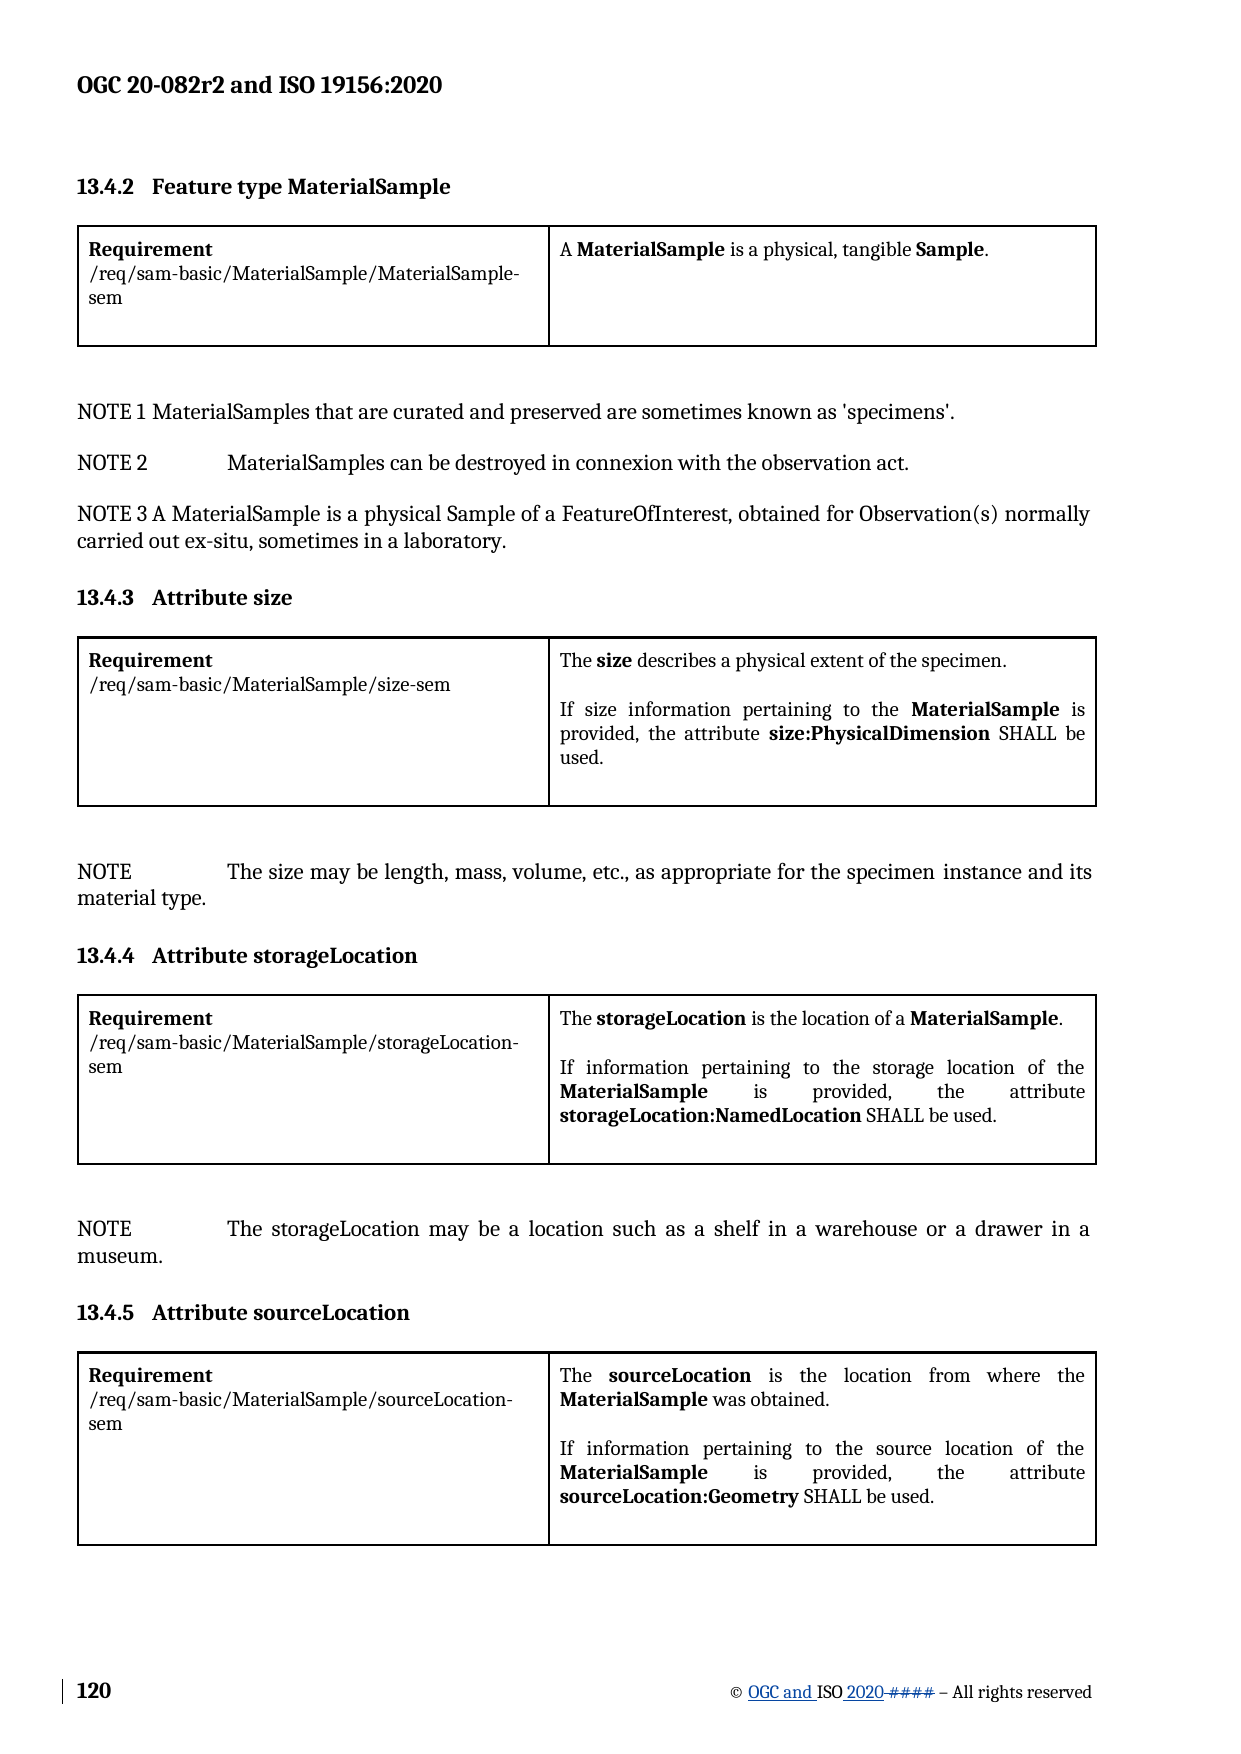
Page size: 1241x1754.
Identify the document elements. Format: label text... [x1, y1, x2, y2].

subtitle Attribute size [77, 585, 1092, 611]
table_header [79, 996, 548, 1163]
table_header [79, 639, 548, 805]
subtitle Attribute sourceLocation [77, 1300, 1092, 1326]
text NOTE The storageLocation may be a location such as a shelf in a warehouse or a drawer in a museum. [77, 1216, 1092, 1269]
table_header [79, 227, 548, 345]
text NOTE 2 MaterialSamples can be destroyed in connexion with the observation act. [77, 450, 1092, 476]
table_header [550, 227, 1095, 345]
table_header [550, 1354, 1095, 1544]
subtitle Feature type MaterialSample [77, 174, 1092, 200]
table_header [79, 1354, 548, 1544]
text NOTE 3 A MaterialSample is a physical Sample of a FeatureOfInterest, obtained for Observation(s) normally carried out ex-situ, sometimes in a laboratory. [77, 501, 1092, 554]
subtitle Attribute storageLocation [77, 943, 1092, 969]
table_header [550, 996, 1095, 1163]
text NOTE 1 MaterialSamples that are curated and preserved are sometimes known as 'specimens'. [77, 398, 1092, 425]
text NOTE The size may be length, mass, volume, etc., as appropriate for the specimen instance and its material type. [77, 859, 1092, 911]
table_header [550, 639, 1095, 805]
